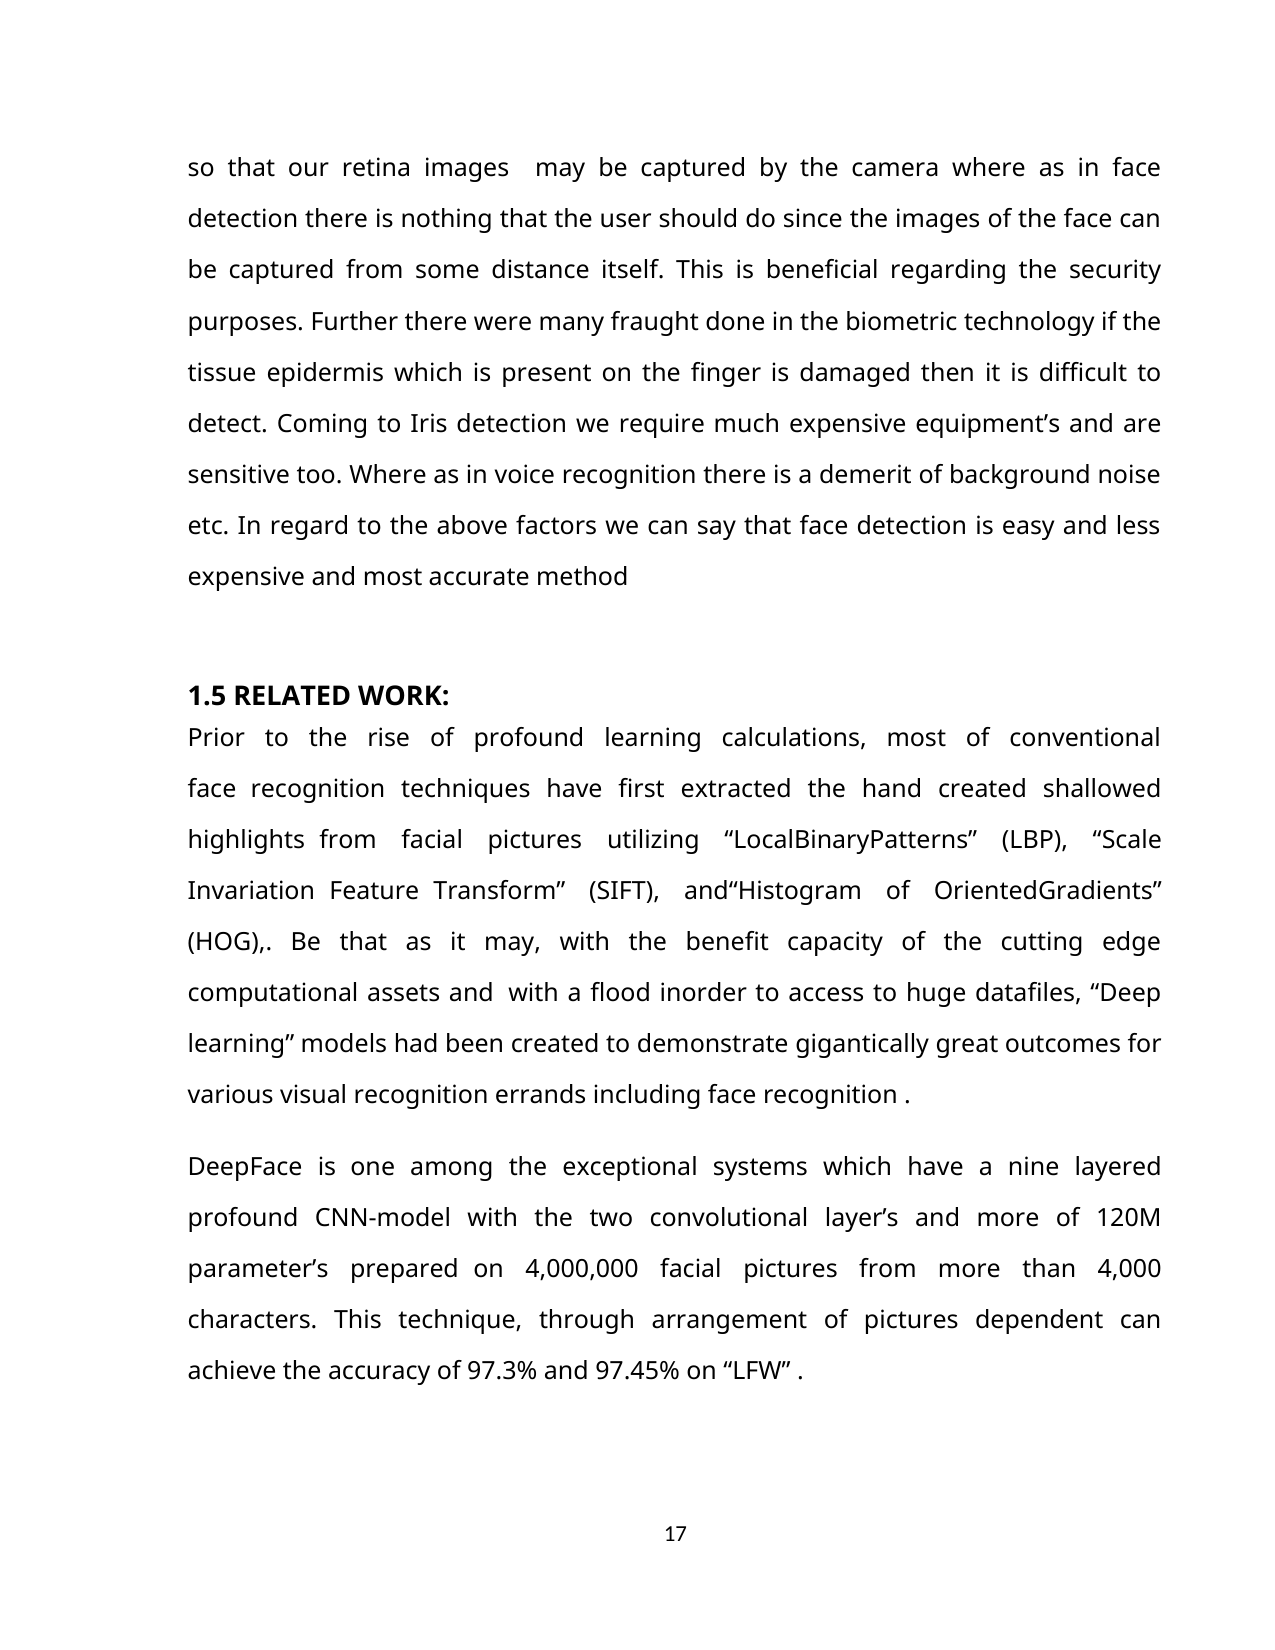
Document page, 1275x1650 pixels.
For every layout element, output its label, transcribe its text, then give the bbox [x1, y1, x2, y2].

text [187, 150, 1162, 592]
subtitle 1.5 RELATED WORK: [187, 677, 1162, 714]
text Prior to the rise of profound learning calculations, most of conventional facearecognition techniques have first extracted the hand created shallowed highlightsafrom facial pictures utilizing “LocalBinaryPatterns” (LBP), “Scale InvariationaFeatureaTransform” (SIFT), and“Histogram of OrientedGradients” (HOG),. Be that as it may, with the benefit capacity of the cutting edge computational assets andawith a flood inorder to access to huge datafiles, “Deep learning” models had been created to demonstrate gigantically great outcomes for various visual recognition errands including face recognition . [187, 719, 1162, 1111]
text DeepFace isaone among the exceptional systems which have a nine layered profound CNN-model with the two convolutional layer’s and more of 120M parameter’s preparedaon 4,000,000 facial pictures from more than 4,000 characters. This technique, through arrangement of pictures dependent can achieve the accuracy of 97.3% and 97.45% on “LFW” . [187, 1148, 1162, 1387]
